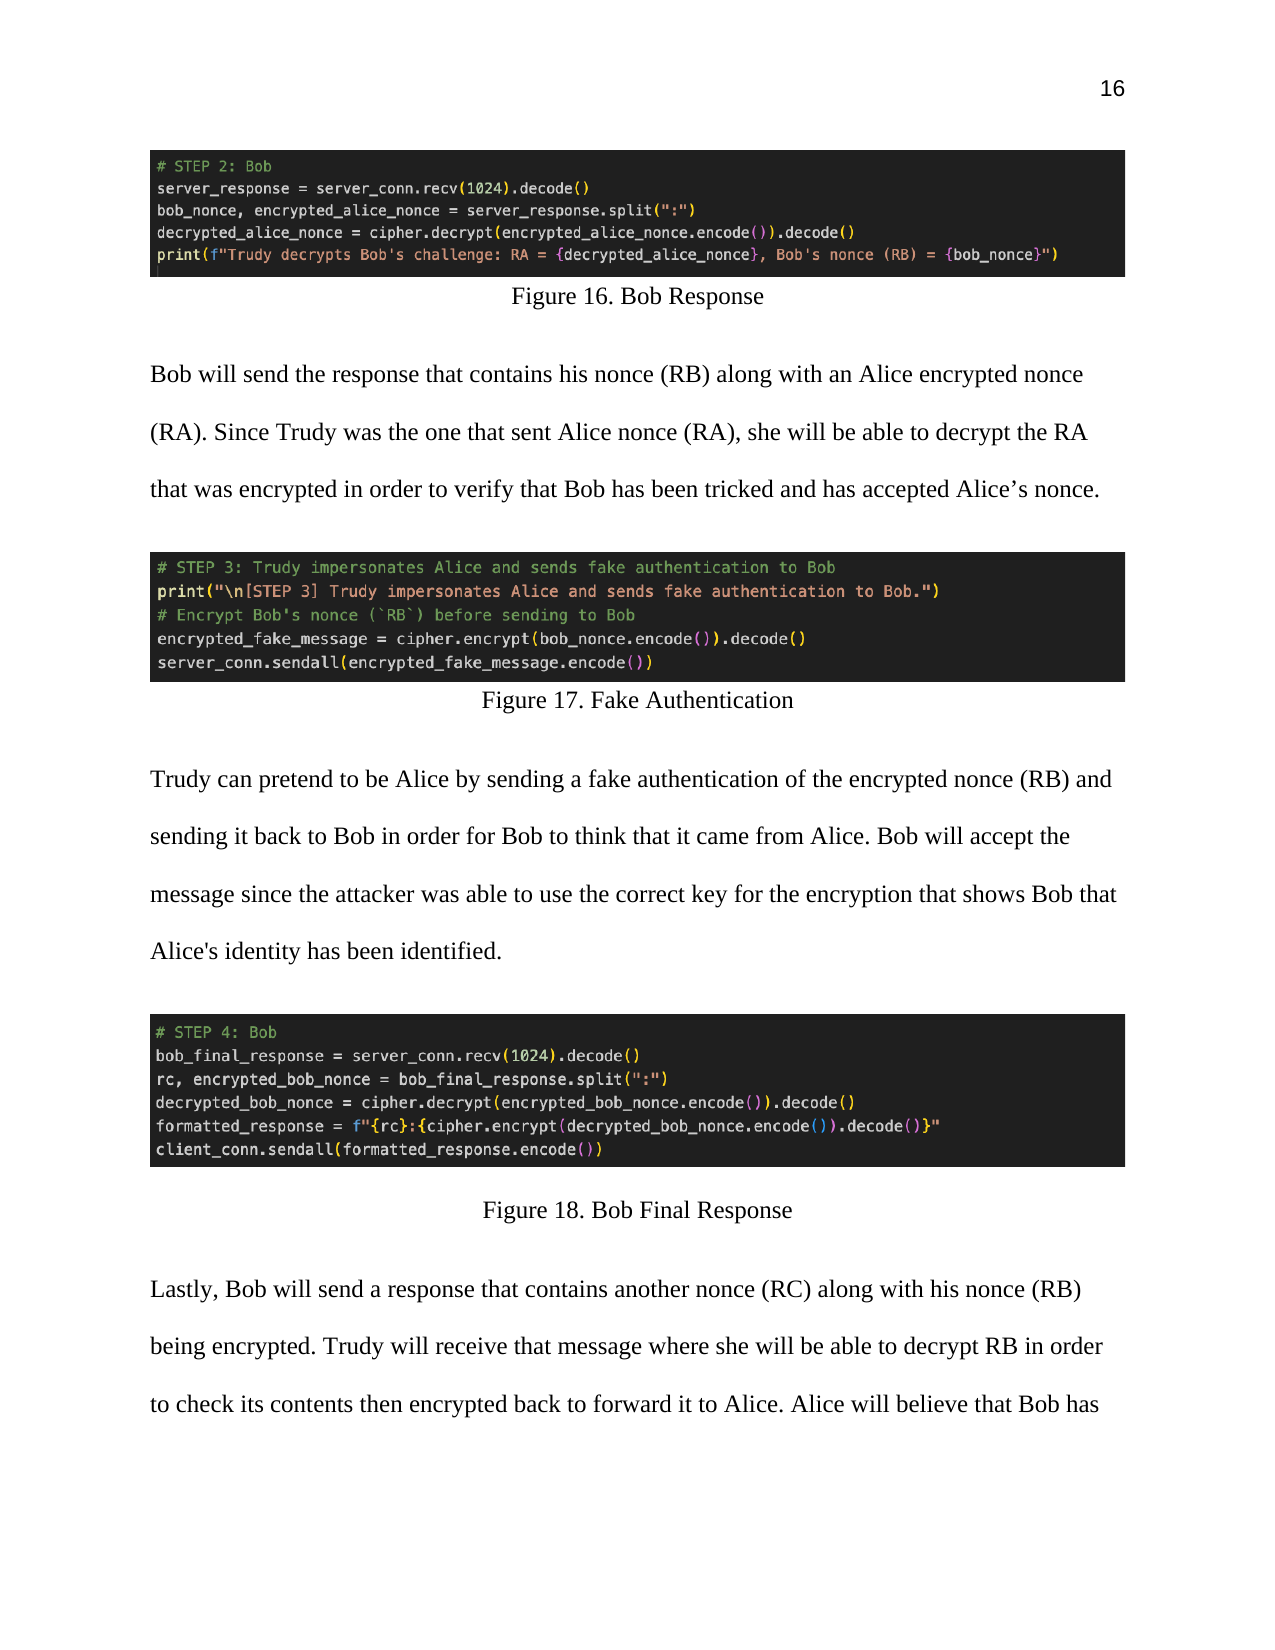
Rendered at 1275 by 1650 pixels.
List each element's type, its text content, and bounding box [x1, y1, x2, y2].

picture [150, 552, 1125, 682]
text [150, 1274, 1125, 1418]
text Figure 18. Bob Final Response [150, 1167, 1125, 1224]
picture [150, 1014, 1125, 1167]
text Bob will send the response that contains his nonce (RB) along with an Alice encrypted nonce (RA). Since Trudy was the one that sent Alice nonce (RA), she will be able to decrypt the RA that was encrypted in order to verify that Bob has been tricked and has accepted Alice’s nonce. [150, 359, 1125, 503]
text Figure 16. Bob Response [150, 281, 1125, 310]
picture [150, 150, 1125, 277]
text Figure 17. Fake Authentication [150, 686, 1125, 714]
text Trudy can pretend to be Alice by sending a fake authentication of the encrypted nonce (RB) and sending it back to Bob in order for Bob to think that it came from Alice. Bob will accept the message since the attacker was able to use the correct key for the encryption that shows Bob that Alice's identity has been identified. [150, 764, 1125, 965]
